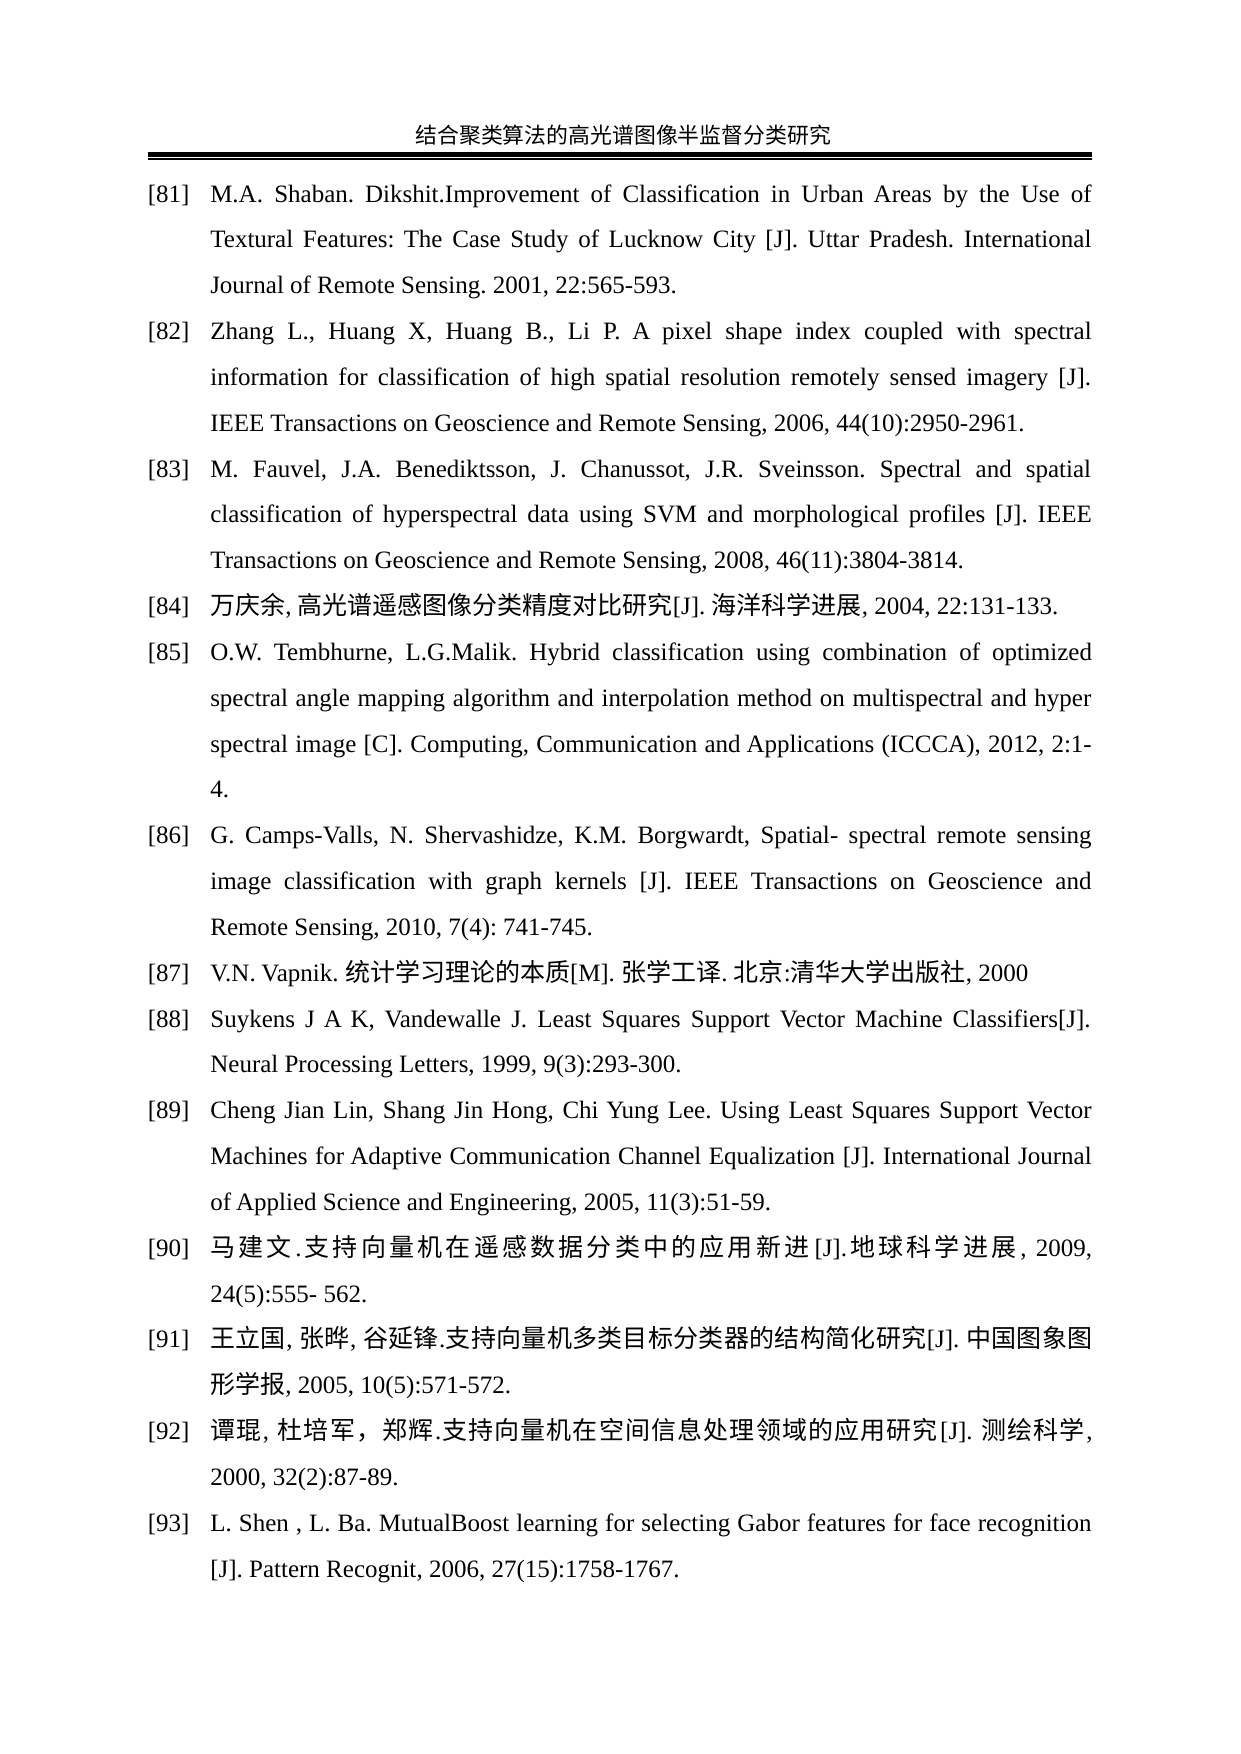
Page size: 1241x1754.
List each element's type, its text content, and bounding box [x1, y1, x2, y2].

list G. Camps-Valls, N. Shervashidze, K.M. Borgwardt, Spatial- spectral remote sensing image classification with graph kernels [J]. IEEE Transactions on Geoscience and Remote Sensing, 2010, 7(4): 741-745. [148, 807, 1092, 944]
list 万庆余, 高光谱遥感图像分类精度对比研究[J]. 海洋科学进展, 2004, 22:131-133. [148, 578, 1092, 624]
list V.N. Vapnik. 统计学习理论的本质[M]. 张学工译. 北京:清华大学出版社, 2000 [148, 944, 1092, 990]
list M. Fauvel, J.A. Benediktsson, J. Chanussot, J.R. Sveinsson. Spectral and spatial classification of hyperspectral data using SVM and morphological profiles [J]. IEEE Transactions on Geoscience and Remote Sensing, 2008, 46(11):3804-3814. [148, 440, 1092, 578]
list Zhang L., Huang X, Huang B., Li P. A pixel shape index coupled with spectral information for classification of high spatial resolution remotely sensed imagery [J]. IEEE Transactions on Geoscience and Remote Sensing, 2006, 44(10):2950-2961. [148, 303, 1092, 440]
list 谭琨, 杜培军，郑辉.支持向量机在空间信息处理领域的应用研究[J]. 测绘科学, 2000, 32(2):87-89. [148, 1403, 1092, 1494]
list Suykens J A K, Vandewalle J. Least Squares Support Vector Machine Classifiers[J]. Neural Processing Letters, 1999, 9(3):293-300. [148, 990, 1092, 1082]
list O.W. Tembhurne, L.G.Malik. Hybrid classification using combination of optimized spectral angle mapping algorithm and interpolation method on multispectral and hyper spectral image [C]. Computing, Communication and Applications (ICCCA), 2012, 2:1-4. [148, 624, 1092, 807]
list 王立国, 张晔, 谷延锋.支持向量机多类目标分类器的结构简化研究[J]. 中国图象图形学报, 2005, 10(5):571-572. [148, 1311, 1092, 1403]
list Cheng Jian Lin, Shang Jin Hong, Chi Yung Lee. Using Least Squares Support Vector Machines for Adaptive Communication Channel Equalization [J]. International Journal of Applied Science and Engineering, 2005, 11(3):51-59. [148, 1082, 1092, 1219]
list 马建文.支持向量机在遥感数据分类中的应用新进[J].地球科学进展, 2009, 24(5):555- 562. [148, 1219, 1092, 1311]
list L. Shen , L. Ba. MutualBoost learning for selecting Gabor features for face recognition [J]. Pattern Recognit, 2006, 27(15):1758-1767. [148, 1494, 1092, 1586]
list M.A. Shaban. Dikshit.Improvement of Classification in Urban Areas by the Use of Textural Features: The Case Study of Lucknow City [J]. Uttar Pradesh. International Journal of Remote Sensing. 2001, 22:565-593. [148, 165, 1092, 303]
